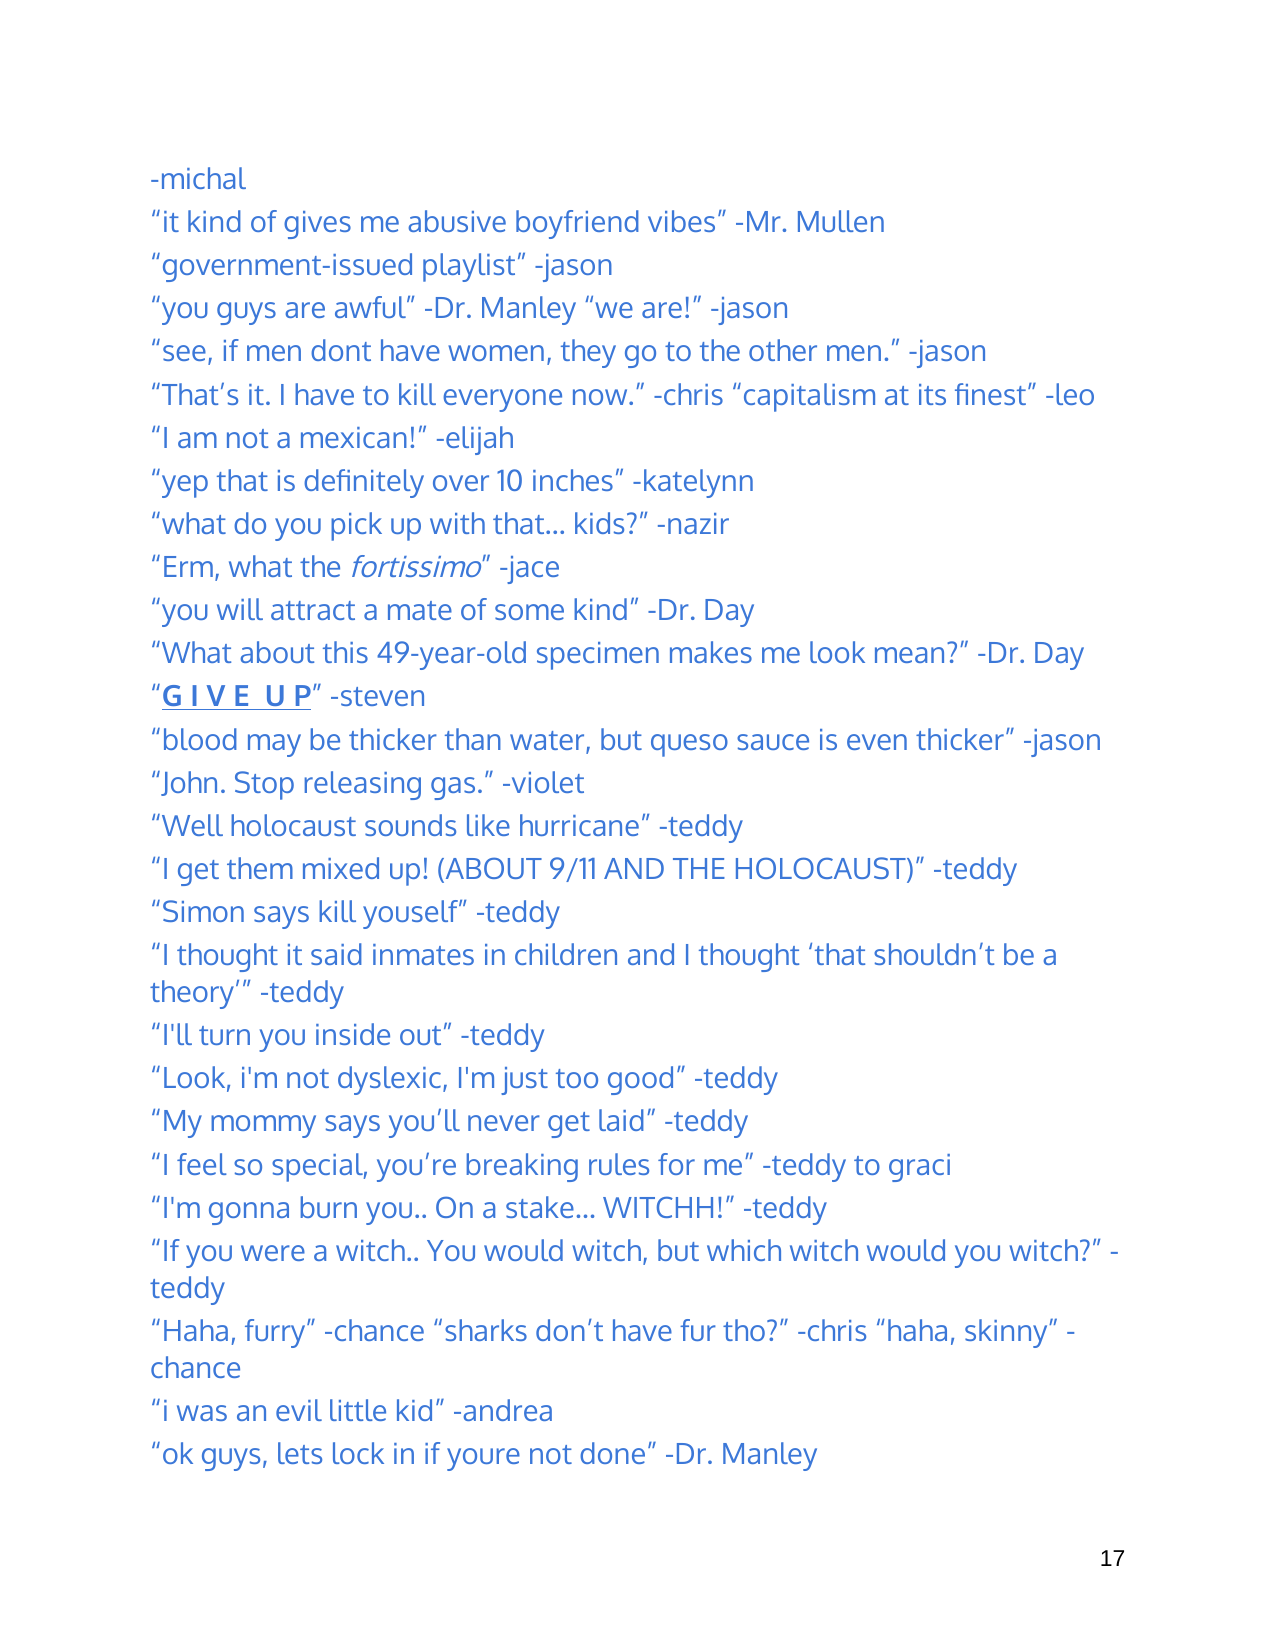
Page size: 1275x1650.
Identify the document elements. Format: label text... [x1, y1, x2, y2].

text “I thought it said inmates in children and I thought ‘that shouldn’t be a theory’” -teddy [150, 936, 1125, 1009]
text “My mommy says you’ll never get laid” -teddy [150, 1102, 1125, 1139]
text “That’s it. I have to kill everyone now.” -chris “capitalism at its finest” -leo [150, 375, 1125, 412]
text “I'll turn you inside out” -teddy [150, 1016, 1125, 1052]
text “ok guys, lets lock in if youre not done” -Dr. Manley [150, 1434, 1125, 1471]
text “you will attract a mate of some kind” -Dr. Day [150, 591, 1125, 627]
text “What about this 49-year-old specimen makes me look mean?” -Dr. Day [150, 634, 1125, 671]
text “John. Stop releasing gas.” -violet [150, 763, 1125, 800]
text “Look, i'm not dyslexic, I'm just too good” -teddy [150, 1059, 1125, 1096]
text “yep that is definitely over 10 inches” -katelynn [150, 461, 1125, 498]
text “Well holocaust sounds like hurricane” -teddy [150, 806, 1125, 843]
text “Haha, furry” -chance “sharks don’t have fur tho?” -chris “haha, skinny” -chance [150, 1311, 1125, 1385]
text “you guys are awful” -Dr. Manley “we are!” -jason [150, 289, 1125, 326]
text “G I V E U P” -steven [150, 677, 1125, 714]
text “If you were a witch.. You would witch, but which witch would you witch?” -teddy [150, 1231, 1125, 1305]
text “I'm gonna burn you.. On a stake… WITCHH!” -teddy [150, 1188, 1125, 1225]
text “it kind of gives me abusive boyfriend vibes” -Mr. Mullen [150, 202, 1125, 239]
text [150, 159, 1125, 196]
text “blood may be thicker than water, but queso sauce is even thicker” -jason [150, 720, 1125, 757]
text “I get them mixed up! (ABOUT 9/11 AND THE HOLOCAUST)” -teddy [150, 849, 1125, 886]
text “what do you pick up with that… kids?” -nazir [150, 504, 1125, 541]
text “Erm, what the fortissimo” -jace [150, 547, 1125, 584]
text “I am not a mexican!” -elijah [150, 418, 1125, 455]
text “i was an evil little kid” -andrea [150, 1391, 1125, 1428]
text “see, if men dont have women, they go to the other men.” -jason [150, 332, 1125, 369]
text “I feel so special, you’re breaking rules for me” -teddy to graci [150, 1145, 1125, 1182]
text “government-issued playlist” -jason [150, 246, 1125, 282]
text “Simon says kill youself” -teddy [150, 892, 1125, 929]
